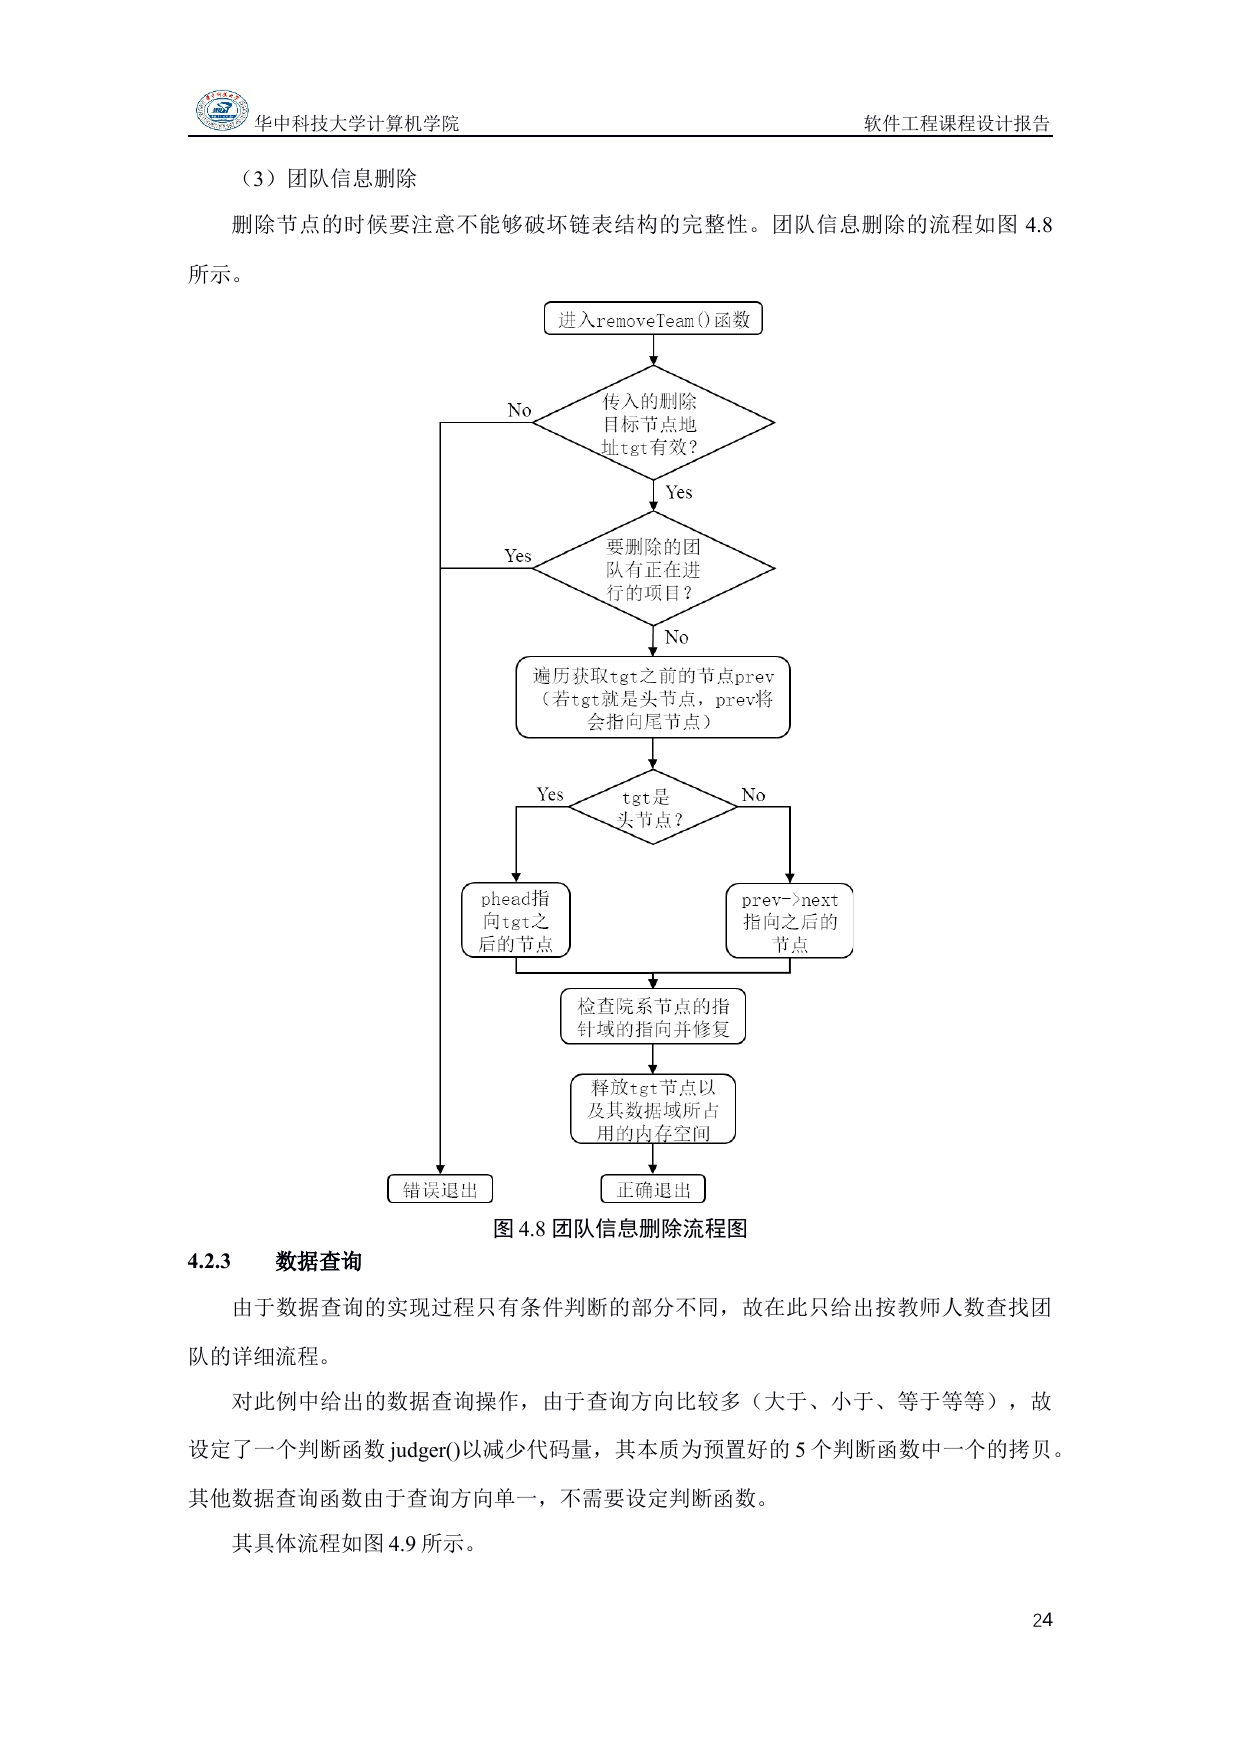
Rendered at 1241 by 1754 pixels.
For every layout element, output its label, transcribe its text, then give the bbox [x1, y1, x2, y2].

subtitle 4.2.3 数据查询 [187, 1244, 1053, 1277]
picture [189, 88, 254, 131]
text 由于数据查询的实现过程只有条件判断的部分不同，故在此只给出按教师人数查找团队的详细流程。 [187, 1290, 1053, 1371]
text 删除节点的时候要注意不能够破坏链表结构的完整性。团队信息删除的流程如图4.8所示。 [187, 208, 1053, 289]
title 图4.8 团队信息删除流程图 [187, 1212, 1053, 1244]
text 其具体流程如图4.9所示。 [187, 1526, 1053, 1559]
picture [387, 301, 854, 1212]
text （3）团队信息删除 [187, 162, 1053, 194]
text 对此例中给出的数据查询操作，由于查询方向比较多（大于、小于、等于等等），故设定了一个判断函数judger()以减少代码量，其本质为预置好的5个判断函数中一个的拷贝。其他数据查询函数由于查询方向单一，不需要设定判断函数。 [187, 1384, 1053, 1514]
